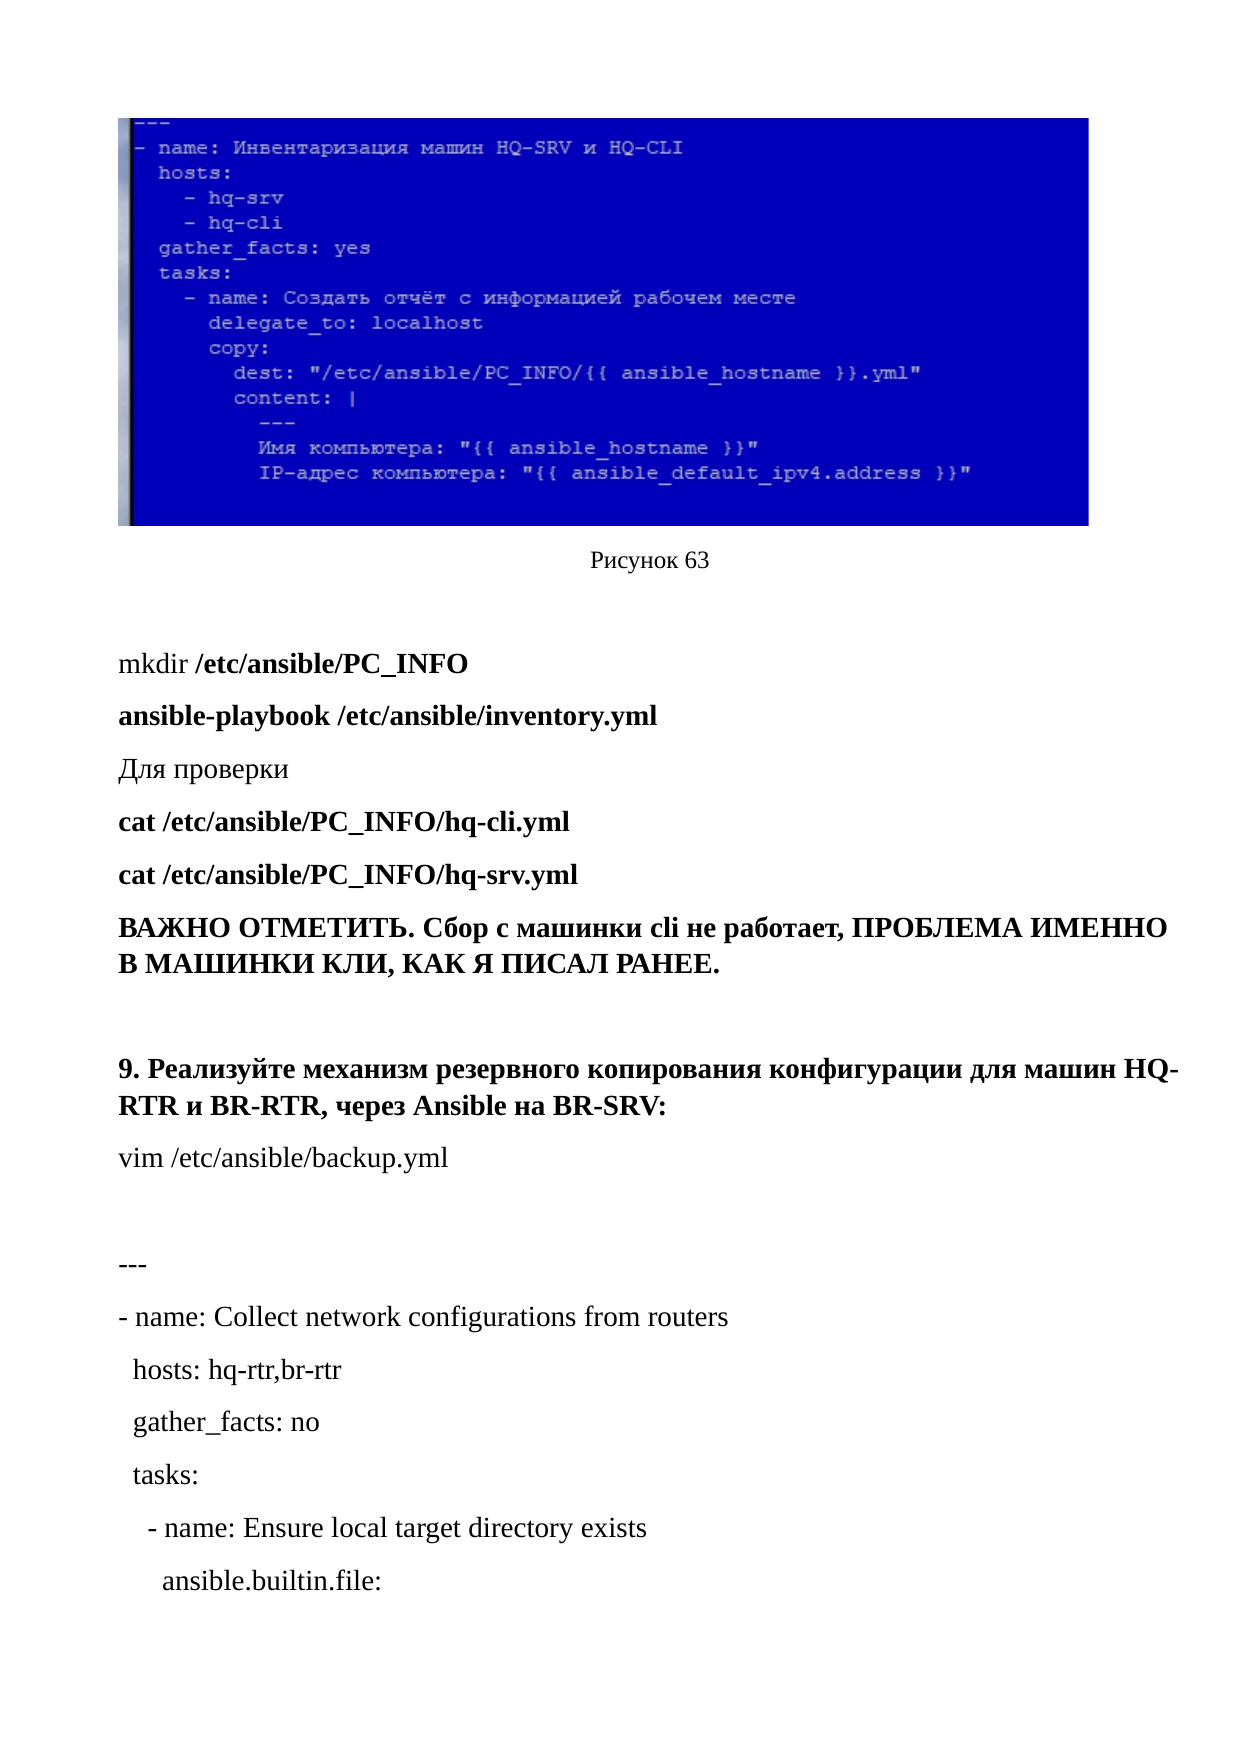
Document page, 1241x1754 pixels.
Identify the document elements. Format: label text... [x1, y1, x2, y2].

text vim /etc/ansible/backup.yml [118, 1141, 1181, 1174]
text --- [118, 1246, 1181, 1280]
text gather_facts: no [118, 1404, 1181, 1438]
text cat /etc/ansible/PC_INFO/hq-srv.yml [118, 857, 1181, 891]
text - name: Collect network configurations from routers [118, 1299, 1181, 1332]
text ВАЖНО ОТМЕТИТЬ. Сбор с машинки cli не работает, ПРОБЛЕМА ИМЕННО В МАШИНКИ КЛИ, КАК Я ПИСАЛ РАНЕЕ. [118, 910, 1181, 979]
text tasks: [118, 1457, 1181, 1491]
text ansible.builtin.file: [118, 1563, 1181, 1597]
text cat /etc/ansible/PC_INFO/hq-cli.yml [118, 804, 1181, 838]
text 9. Реализуйте механизм резервного копирования конфигурации для машин HQ-RTR и BR-RTR, через Ansible на BR-SRV: [118, 1052, 1181, 1121]
text hosts: hq-rtr,br-rtr [118, 1352, 1181, 1385]
text Для проверки [118, 751, 1181, 785]
text ansible-playbook /etc/ansible/inventory.yml [118, 698, 1181, 732]
text - name: Ensure local target directory exists [118, 1510, 1181, 1544]
text mkdir /etc/ansible/PC_INFO [118, 646, 1181, 679]
picture [118, 118, 1089, 526]
text Рисунок 63 [118, 545, 1181, 574]
